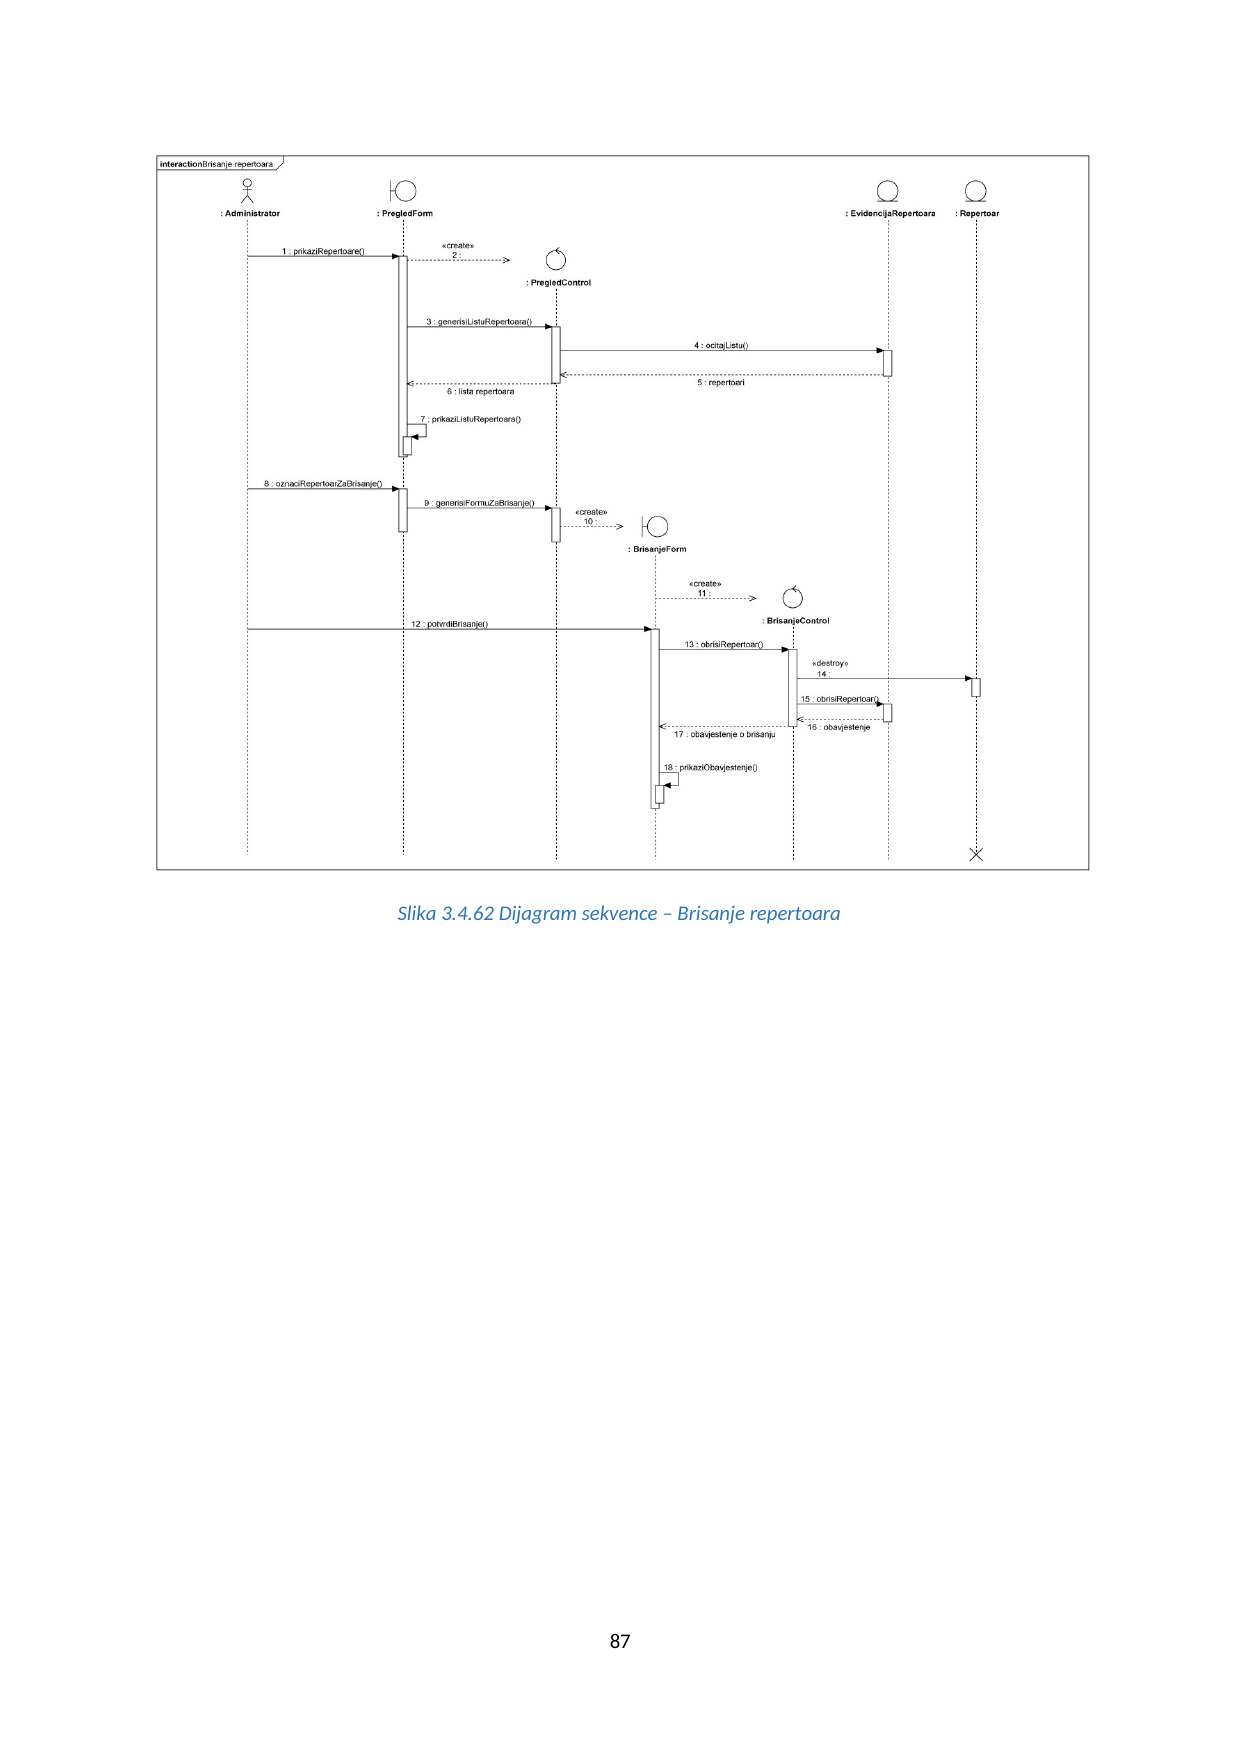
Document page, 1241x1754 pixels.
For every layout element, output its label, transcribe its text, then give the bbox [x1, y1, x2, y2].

picture [150, 150, 1095, 876]
